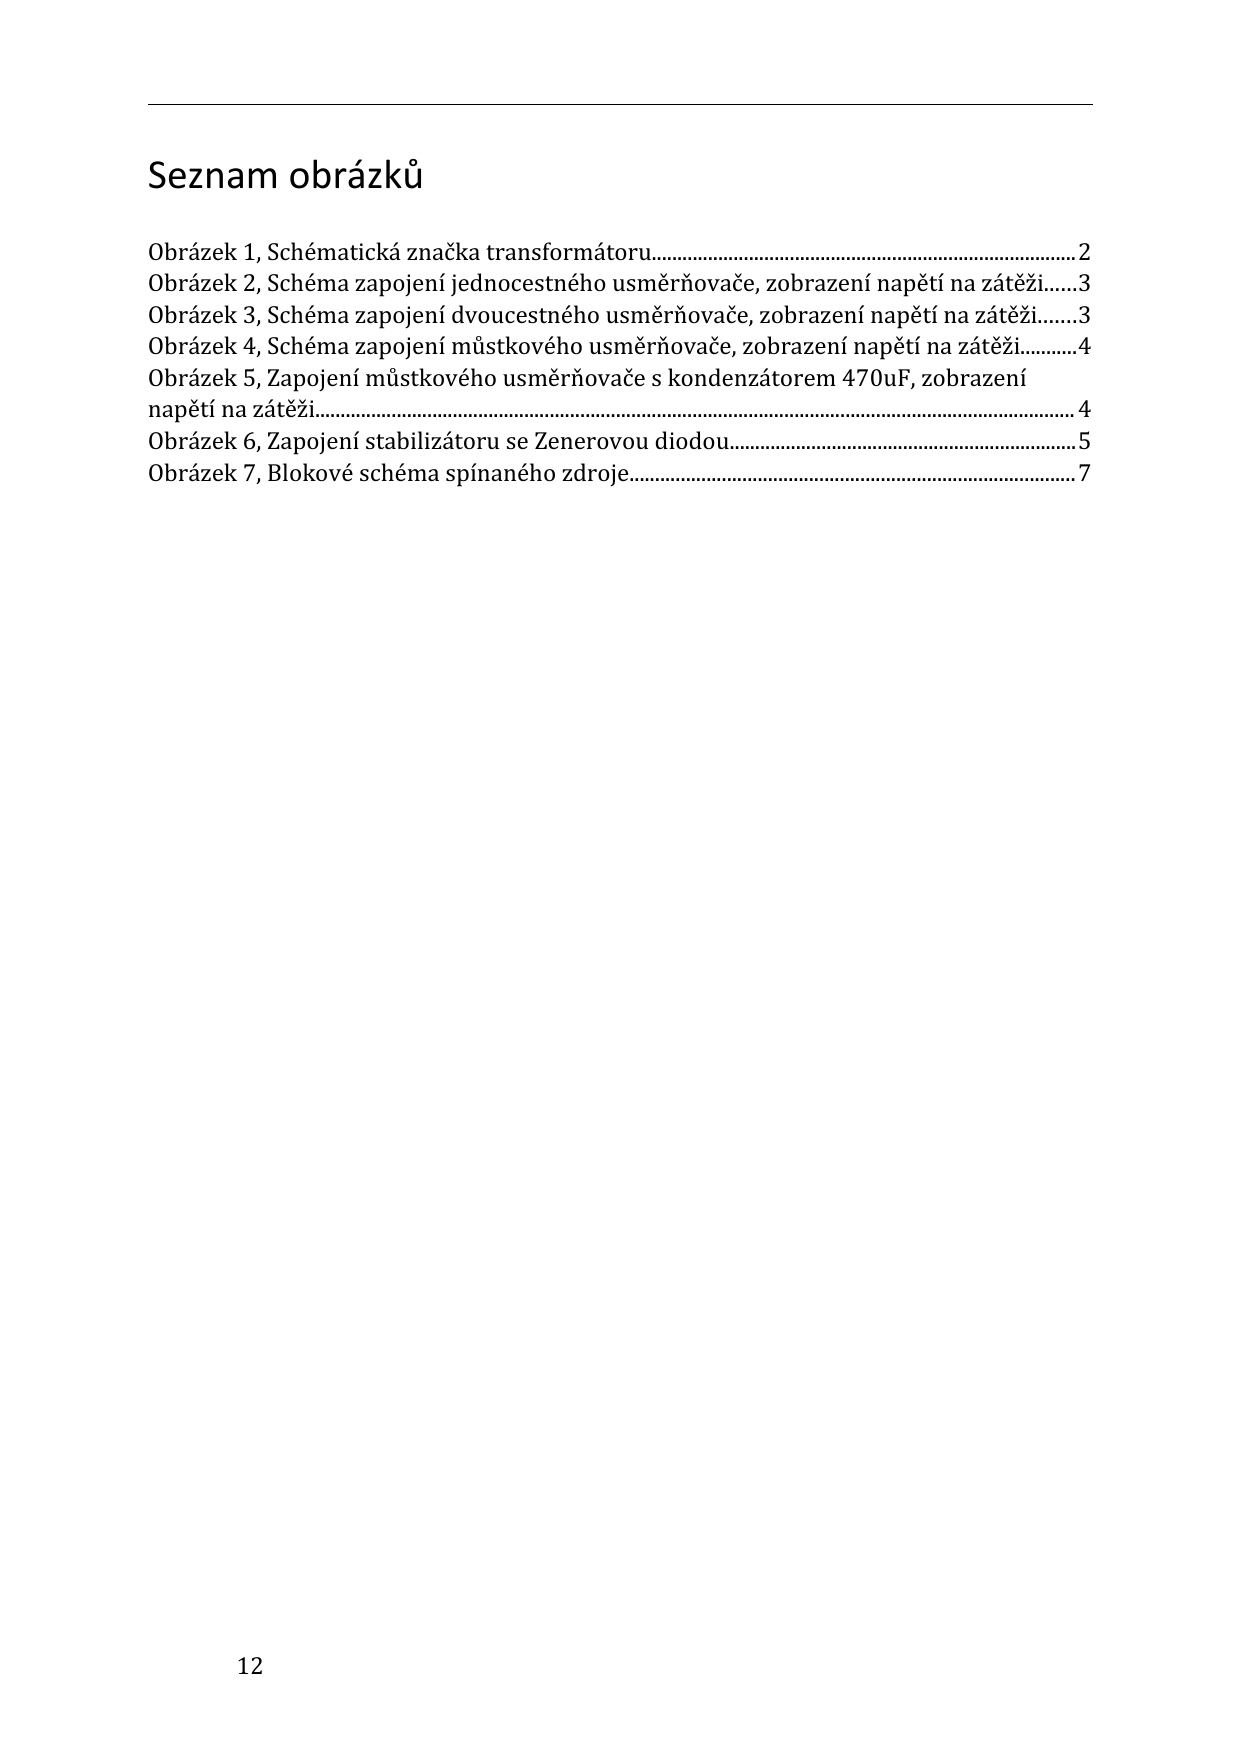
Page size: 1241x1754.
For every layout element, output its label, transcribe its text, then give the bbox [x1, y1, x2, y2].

text Obrázek 1, Schématická značka transformátoru 2 [148, 236, 1093, 266]
text Obrázek 4, Schéma zapojení můstkového usměrňovače, zobrazení napětí na zátěži 4 [148, 331, 1093, 360]
text Obrázek 3, Schéma zapojení dvoucestného usměrňovače, zobrazení napětí na zátěži 3 [148, 299, 1093, 329]
text Obrázek 5, Zapojení můstkového usměrňovače s kondenzátorem 470uF, zobrazení napětí na zátěži 4 [148, 363, 1093, 423]
text Obrázek 6, Zapojení stabilizátoru se Zenerovou diodou 5 [148, 426, 1093, 455]
text Obrázek 2, Schéma zapojení jednocestného usměrňovače, zobrazení napětí na zátěži 3 [148, 268, 1093, 297]
text Seznam obrázků [148, 148, 1093, 198]
text Obrázek 7, Blokové schéma spínaného zdroje 7 [148, 457, 1093, 487]
